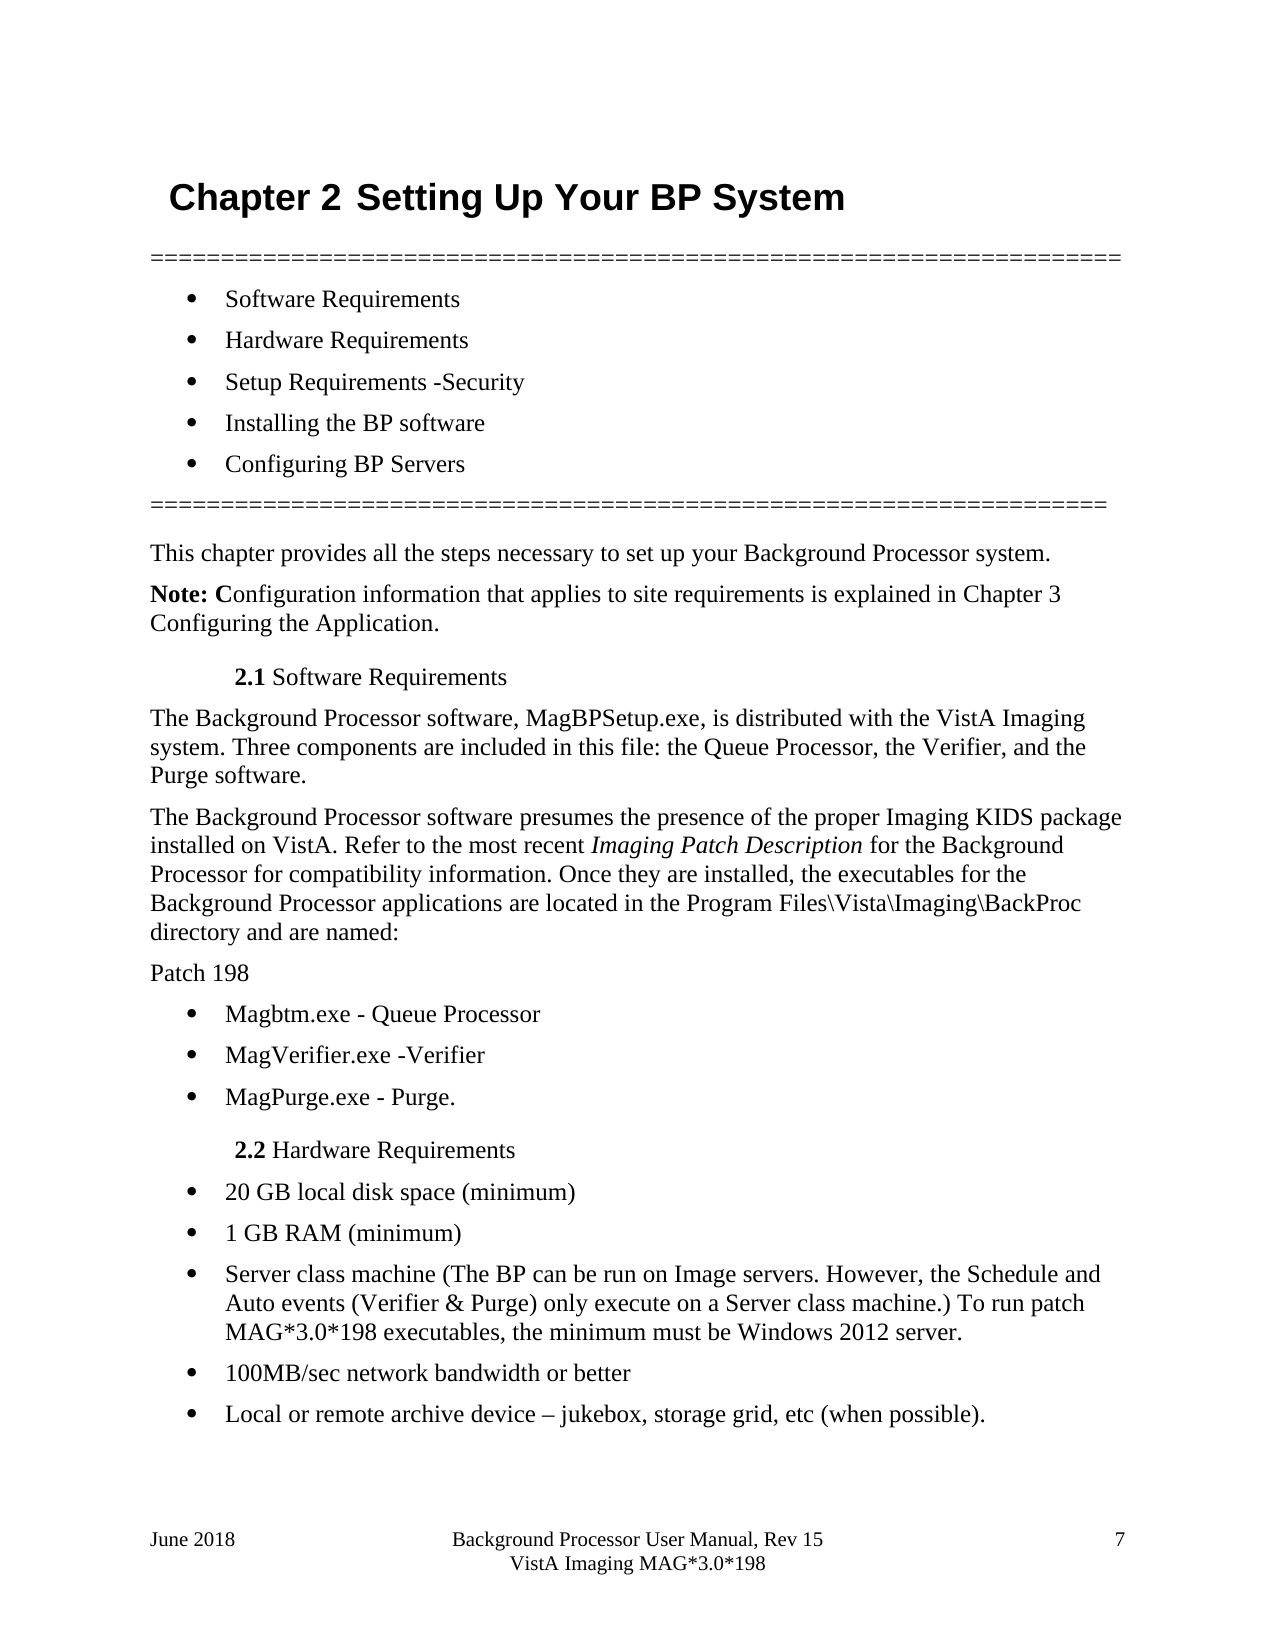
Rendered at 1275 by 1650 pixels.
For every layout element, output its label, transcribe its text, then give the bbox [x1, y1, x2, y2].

list Server class machine (The BP can be run on Image servers. However, the Schedule and Auto events (Verifier & Purge) only execute on a Server class machine.) To run patch MAG*3.0*198 executables, the minimum must be Windows 2012 server. [187, 1259, 1125, 1346]
list Software Requirements [187, 284, 1125, 313]
list MagVerifier.exe -Verifier [187, 1041, 1125, 1069]
text The Background Processor software, MagBPSetup.exe, is distributed with the VistA Imaging system. Three components are included in this file: the Queue Processor, the Verifier, and the Purge software. [150, 703, 1125, 789]
list Setup Requirements -Security [187, 367, 1125, 396]
list Configuring BP Servers [187, 449, 1125, 478]
text This chapter provides all the steps necessary to set up your Background Processor system. [150, 538, 1125, 567]
subtitle Software Requirements [234, 662, 1125, 691]
text Note: Configuration information that applies to site requirements is explained in Chapter 3 Configuring the Application. [150, 579, 1125, 637]
subtitle Setting Up Your BP System [169, 175, 1125, 218]
list Local or remote archive device – jukebox, storage grid, etc (when possible). [187, 1399, 1125, 1428]
list 1 GB RAM (minimum) [187, 1218, 1125, 1247]
text ==================================================================== [150, 491, 1125, 519]
list Magbtm.exe - Queue Processor [187, 999, 1125, 1028]
list 20 GB local disk space (minimum) [187, 1177, 1125, 1206]
list Hardware Requirements [187, 326, 1125, 354]
list 100MB/sec network bandwidth or better [187, 1358, 1125, 1387]
subtitle Hardware Requirements [234, 1136, 1125, 1164]
text Patch 198 [150, 958, 1125, 987]
list Installing the BP software [187, 408, 1125, 437]
text The Background Processor software presumes the presence of the proper Imaging KIDS package installed on VistA. Refer to the most recent Imaging Patch Description for the Background Processor for compatibility information. Once they are installed, the executables for the Background Processor applications are located in the Program Files\Vista\Imaging\BackProc directory and are named: [150, 802, 1125, 946]
text ===================================================================== [150, 243, 1125, 272]
list MagPurge.exe - Purge. [187, 1082, 1125, 1111]
